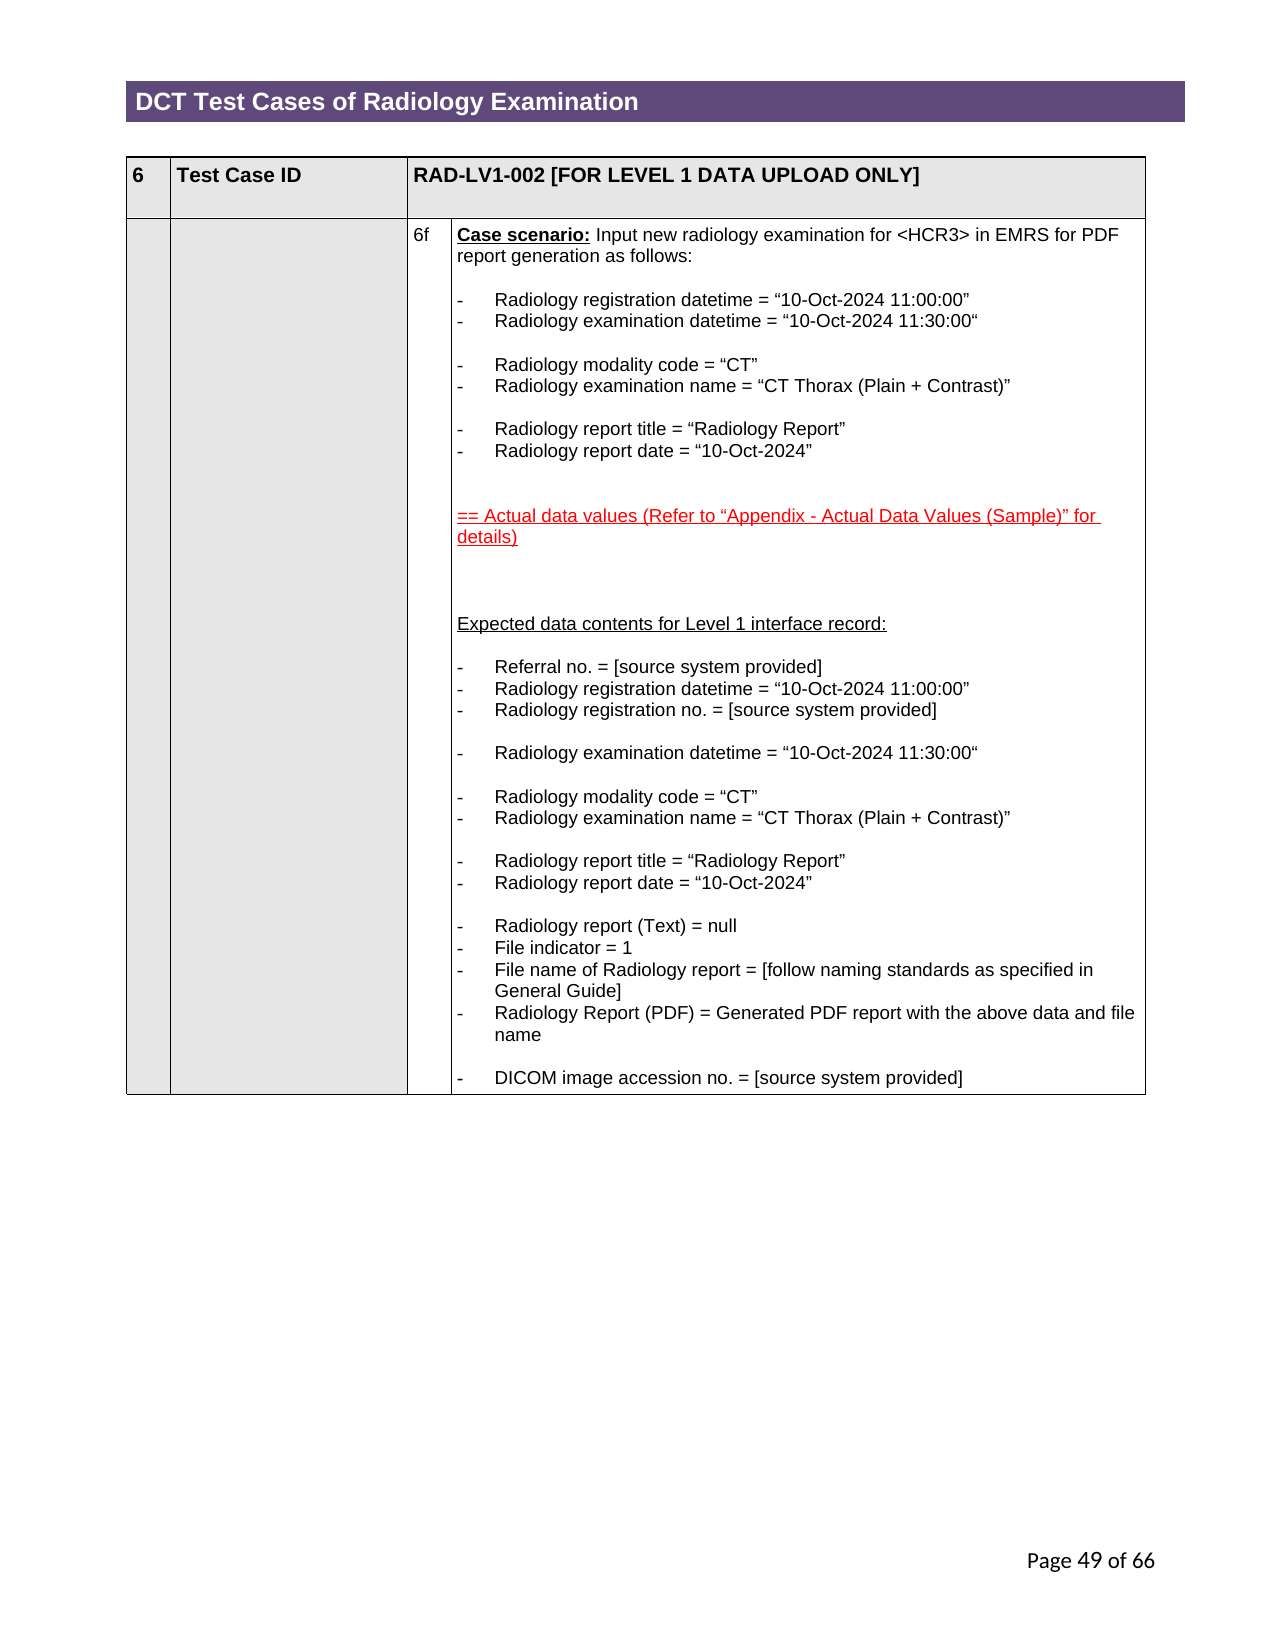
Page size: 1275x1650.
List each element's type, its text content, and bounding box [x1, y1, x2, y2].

table_header RAD-LV1-002 [FOR LEVEL 1 DATA UPLOAD ONLY] [408, 158, 1145, 217]
table_header 6 [127, 158, 170, 217]
table_header Test Case ID [171, 158, 407, 217]
table_cell 6f [408, 219, 451, 1094]
table_cell Case scenario: Input new radiology examination for <HCR3> in EMRS for PDF report generation as follows: Radiology registration datetime = “10-Oct-2024 11:00:00” Radiology examination datetime = “10-Oct-2024 11:30:00“ Radiology modality code = “CT” Radiology examination name = “CT Thorax (Plain + Contrast)” Radiology report title = “Radiology Report” Radiology report date = “10-Oct-2024” == Actual data values (Refer to “Appendix - Actual Data Values (Sample)” for details) Expected data contents for Level 1 interface record: Referral no. = [source system provided] Radiology registration datetime = “10-Oct-2024 11:00:00” Radiology registration no. = [source system provided] Radiology examination datetime = “10-Oct-2024 11:30:00“ Radiology modality code = “CT” Radiology examination name = “CT Thorax (Plain + Contrast)” Radiology report title = “Radiology Report” Radiology report date = “10-Oct-2024” Radiology report (Text) = null File indicator = 1 File name of Radiology report = [follow naming standards as specified in General Guide] Radiology Report (PDF) = Generated PDF report with the above data and file name DICOM image accession no. = [source system provided] [452, 219, 1145, 1094]
